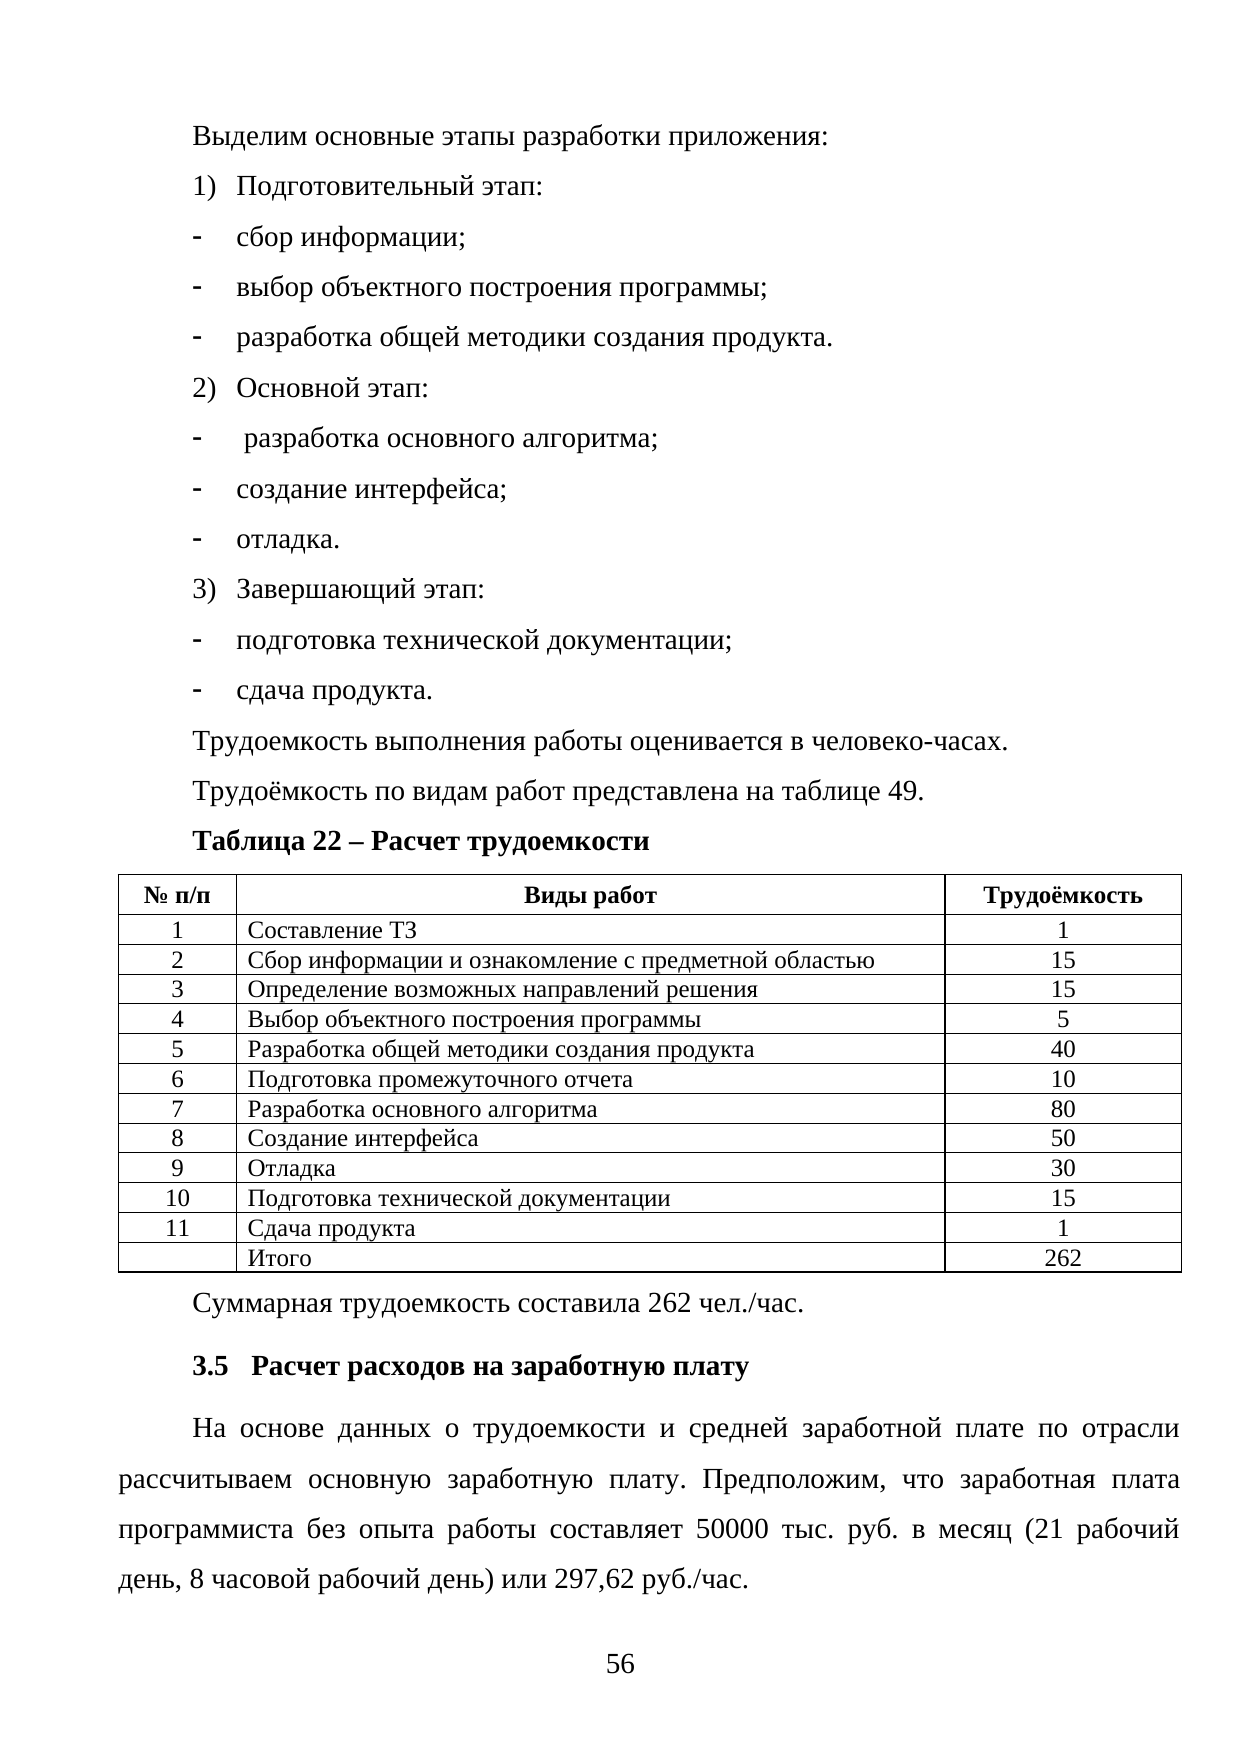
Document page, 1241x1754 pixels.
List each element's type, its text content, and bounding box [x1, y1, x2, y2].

table_cell 1 [946, 1213, 1181, 1242]
table_cell Создание интерфейса [237, 1124, 944, 1152]
table_cell 10 [119, 1183, 236, 1212]
table_cell 8 [119, 1124, 236, 1152]
table_cell Определение возможных направлений решения [237, 975, 944, 1003]
table_cell 2 [119, 945, 236, 973]
table_header Трудоёмкость [946, 875, 1181, 914]
table_cell 1 [946, 915, 1181, 944]
table_cell Выбор объектного построения программы [237, 1004, 944, 1033]
table_cell 15 [946, 975, 1181, 1003]
table_cell 80 [946, 1094, 1181, 1122]
table_cell 1 [119, 915, 236, 944]
list создание интерфейса; [118, 471, 1181, 504]
text На основе данных о трудоемкости и средней заработной плате по отрасли рассчитываем основную заработную плату. Предположим, что заработная плата программиста без опыта работы составляет 50000 тыс. руб. в месяц (21 рабочий день, 8 часовой рабочий день) или 297,62 руб./час. [118, 1411, 1181, 1595]
list разработка основного алгоритма; [118, 420, 1181, 454]
table_cell 30 [946, 1153, 1181, 1182]
table_cell Сбор информации и ознакомление с предметной областью [237, 945, 944, 973]
table_cell 9 [119, 1153, 236, 1182]
list Завершающий этап: [118, 572, 1181, 605]
table_cell 3 [119, 975, 236, 1003]
table_cell Составление ТЗ [237, 915, 944, 944]
table_cell 4 [119, 1004, 236, 1033]
list разработка общей методики создания продукта. [118, 319, 1181, 353]
table_header Виды работ [237, 875, 944, 914]
table_cell 262 [946, 1243, 1181, 1271]
list сдача продукта. [118, 672, 1181, 706]
text Трудоёмкость по видам работ представлена на таблице 49. [118, 773, 1181, 807]
table_cell Отладка [237, 1153, 944, 1182]
list Подготовительный этап: [118, 168, 1181, 202]
table_cell Разработка основного алгоритма [237, 1094, 944, 1122]
table_cell 15 [946, 945, 1181, 973]
list отладка. [118, 521, 1181, 555]
table_cell Подготовка технической документации [237, 1183, 944, 1212]
table_cell 5 [946, 1004, 1181, 1033]
table_cell 15 [946, 1183, 1181, 1212]
list выбор объектного построения программы; [118, 269, 1181, 303]
text Суммарная трудоемкость составила 262 чел./час. [118, 1285, 1181, 1318]
table_cell [119, 1243, 236, 1271]
table_cell Подготовка промежуточного отчета [237, 1064, 944, 1093]
table_cell 50 [946, 1124, 1181, 1152]
table_cell Разработка общей методики создания продукта [237, 1034, 944, 1063]
list сбор информации; [118, 219, 1181, 252]
table_cell 5 [119, 1034, 236, 1063]
list подготовка технической документации; [118, 622, 1181, 656]
table_cell Итого [237, 1243, 944, 1271]
table_cell 11 [119, 1213, 236, 1242]
list Основной этап: [118, 370, 1181, 403]
text Выделим основные этапы разработки приложения: [118, 118, 1181, 152]
list Расчет расходов на заработную плату [118, 1348, 1181, 1381]
table_cell Сдача продукта [237, 1213, 944, 1242]
table_cell 7 [119, 1094, 236, 1122]
table_cell 10 [946, 1064, 1181, 1093]
table_cell 6 [119, 1064, 236, 1093]
text Трудоемкость выполнения работы оценивается в человеко-часах. [118, 723, 1181, 756]
table_header № п/п [119, 875, 236, 914]
table_cell 40 [946, 1034, 1181, 1063]
